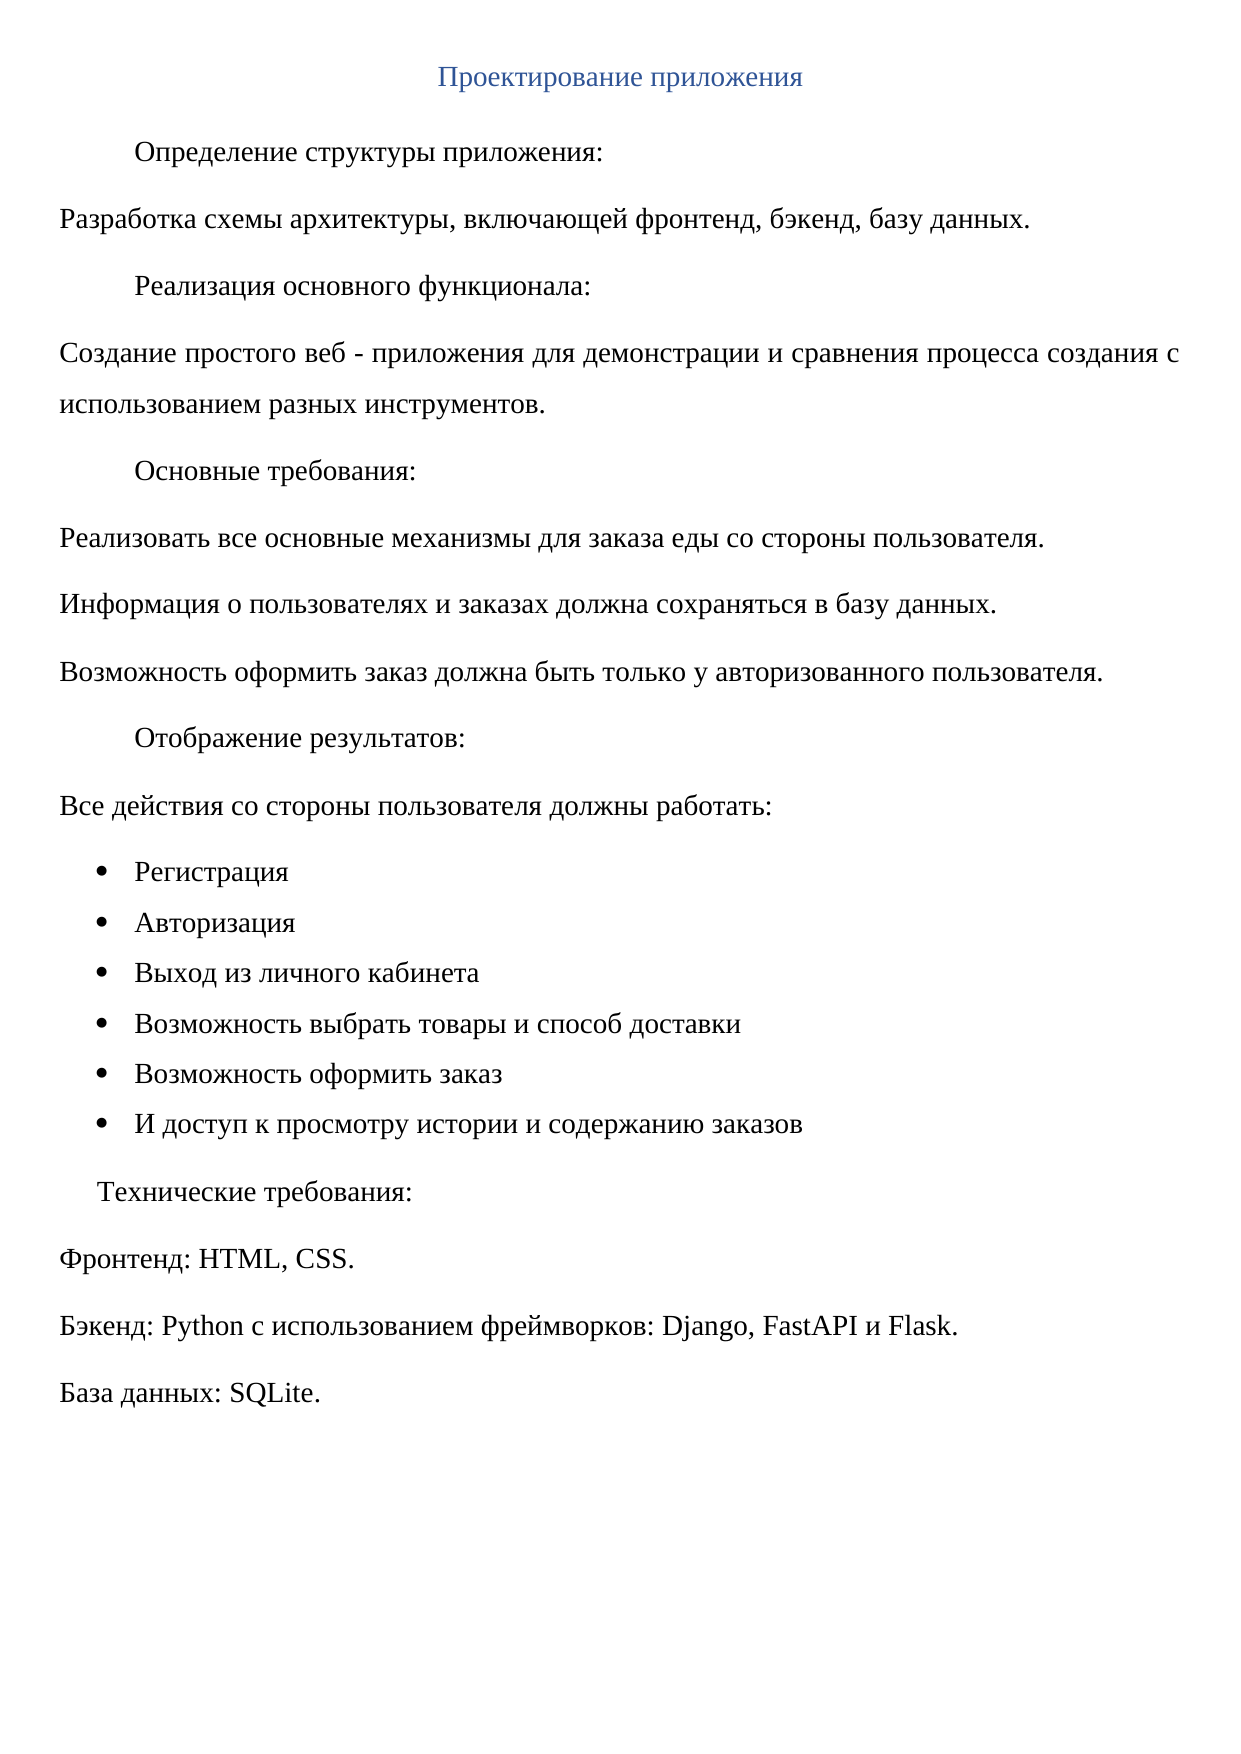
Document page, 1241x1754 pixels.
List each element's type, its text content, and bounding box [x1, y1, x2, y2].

text Фронтенд: HTML, CSS. [59, 1241, 1181, 1274]
text Технические требования: [59, 1174, 1181, 1207]
list И доступ к просмотру истории и содержанию заказов [97, 1107, 1181, 1140]
text Создание простого веб - приложения для демонстрации и сравнения процесса создания с использованием разных инструментов. [59, 335, 1181, 419]
text Возможность оформить заказ должна быть только у авторизованного пользователя. [59, 654, 1181, 687]
list Регистрация [97, 854, 1181, 888]
list Возможность оформить заказ [97, 1056, 1181, 1090]
text Отображение результатов: [59, 721, 1181, 754]
list Авторизация [97, 905, 1181, 939]
text Определение структуры приложения: [59, 134, 1181, 168]
text Информация о пользователях и заказах должна сохраняться в базу данных. [59, 587, 1181, 620]
text Реализовать все основные механизмы для заказа еды со стороны пользователя. [59, 520, 1181, 553]
text Реализация основного функционала: [59, 268, 1181, 302]
text Разработка схемы архитектуры, включающей фронтенд, бэкенд, базу данных. [59, 201, 1181, 235]
list Выход из личного кабинета [97, 955, 1181, 989]
list Возможность выбрать товары и способ доставки [97, 1006, 1181, 1039]
text Основные требования: [59, 453, 1181, 486]
text База данных: SQLite. [59, 1375, 1181, 1408]
text Все действия со стороны пользователя должны работать: [59, 788, 1181, 821]
text Бэкенд: Python с использованием фреймворков: Django, FastAPI и Flask. [59, 1308, 1181, 1341]
subtitle Проектирование приложения [59, 59, 1181, 93]
